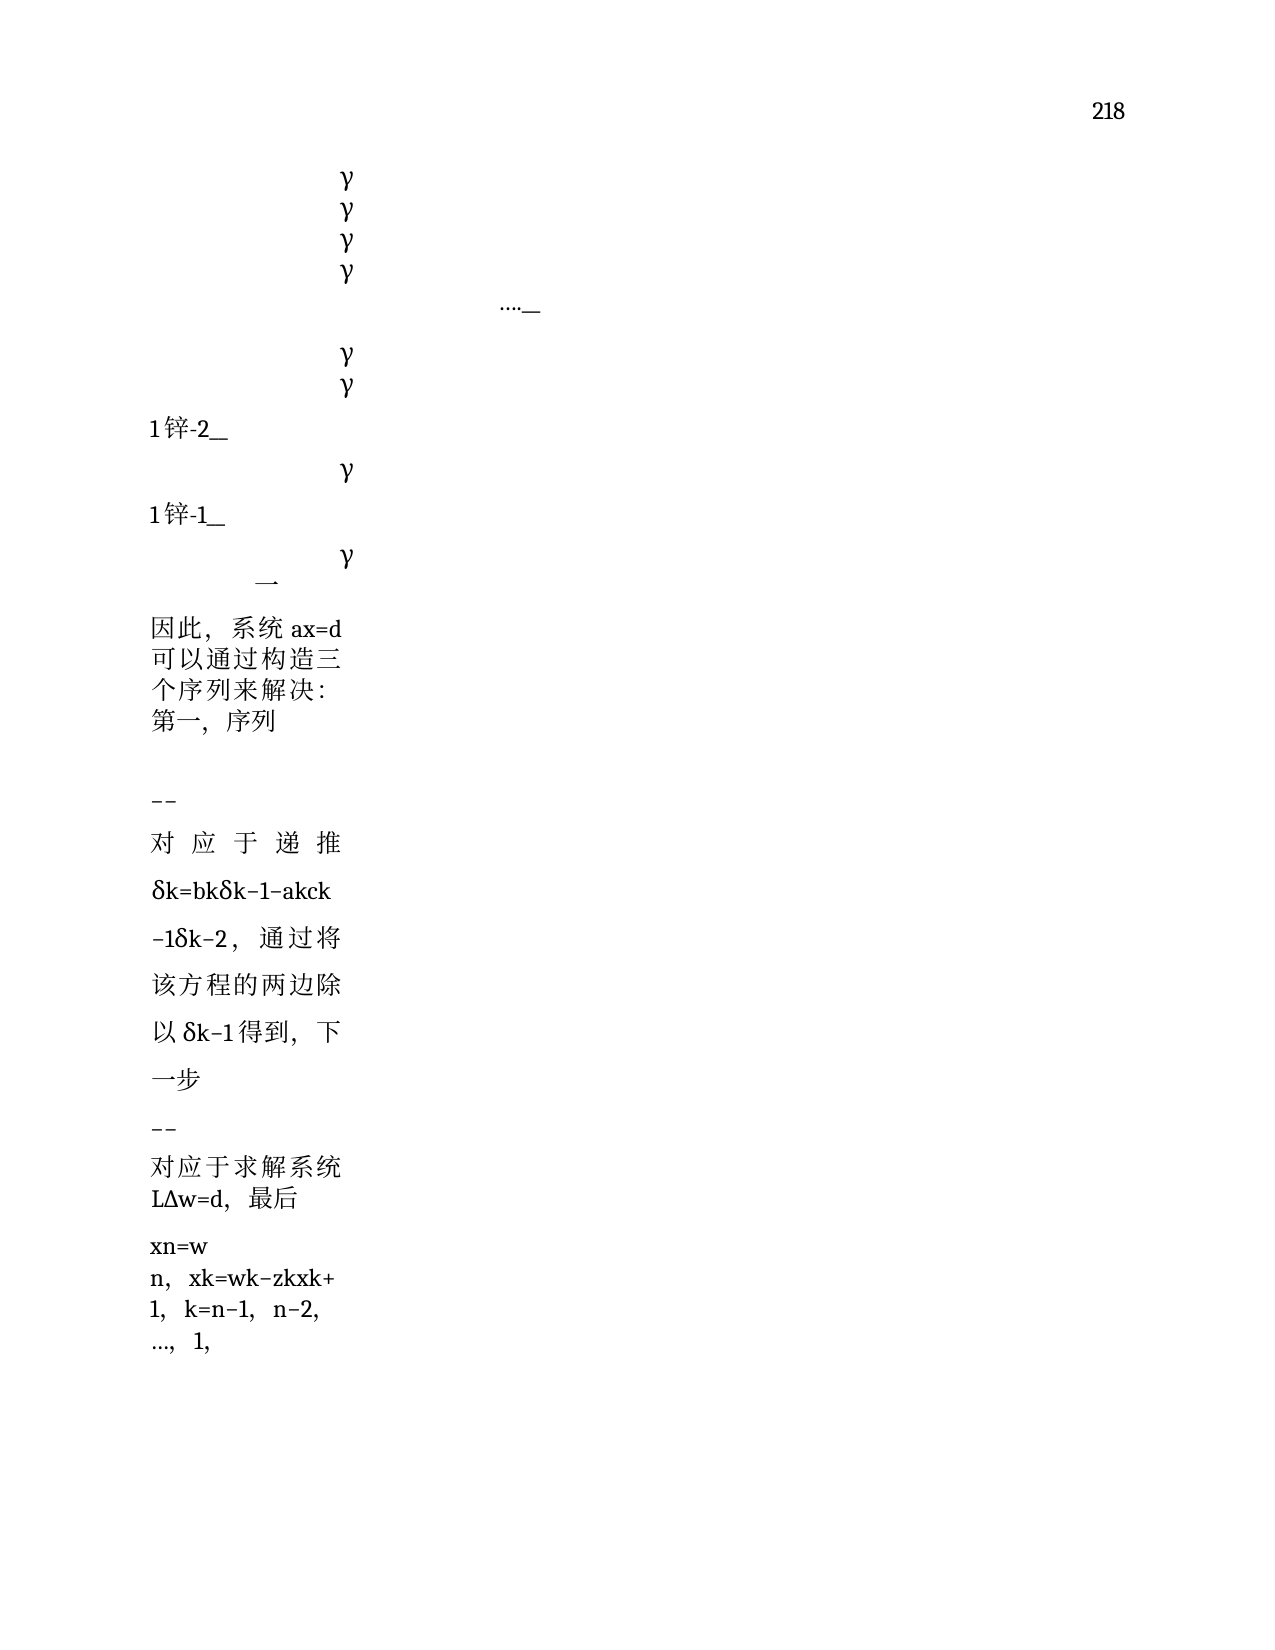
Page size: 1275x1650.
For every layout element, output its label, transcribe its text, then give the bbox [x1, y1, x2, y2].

text ….__ [339, 287, 815, 316]
text xn=wn，xk=wk−zkxk+1，k=n−1，n−2，…，1， [150, 1232, 342, 1355]
text γ [339, 370, 467, 399]
text −− [150, 787, 342, 815]
text γ [339, 339, 467, 368]
text 因此，系统ax=d可以通过构造三个序列来解决：第一，序列 [150, 615, 342, 736]
text γ [339, 225, 467, 254]
text γ [339, 256, 467, 285]
text 1锌-1__ [150, 501, 342, 529]
text 对应于递推δk=bkδk−1−akck−1δk−2，通过将该方程的两边除以δk−1得到，下一步 [150, 830, 342, 1095]
text γ [339, 541, 467, 569]
text γ [339, 194, 467, 223]
text 对应于求解系统L∆w=d，最后 [150, 1154, 342, 1214]
text −− [150, 1114, 342, 1143]
text 1锌-2__ [150, 415, 342, 444]
text 一 [254, 572, 342, 601]
text γ [339, 455, 467, 484]
text γ [339, 163, 467, 192]
